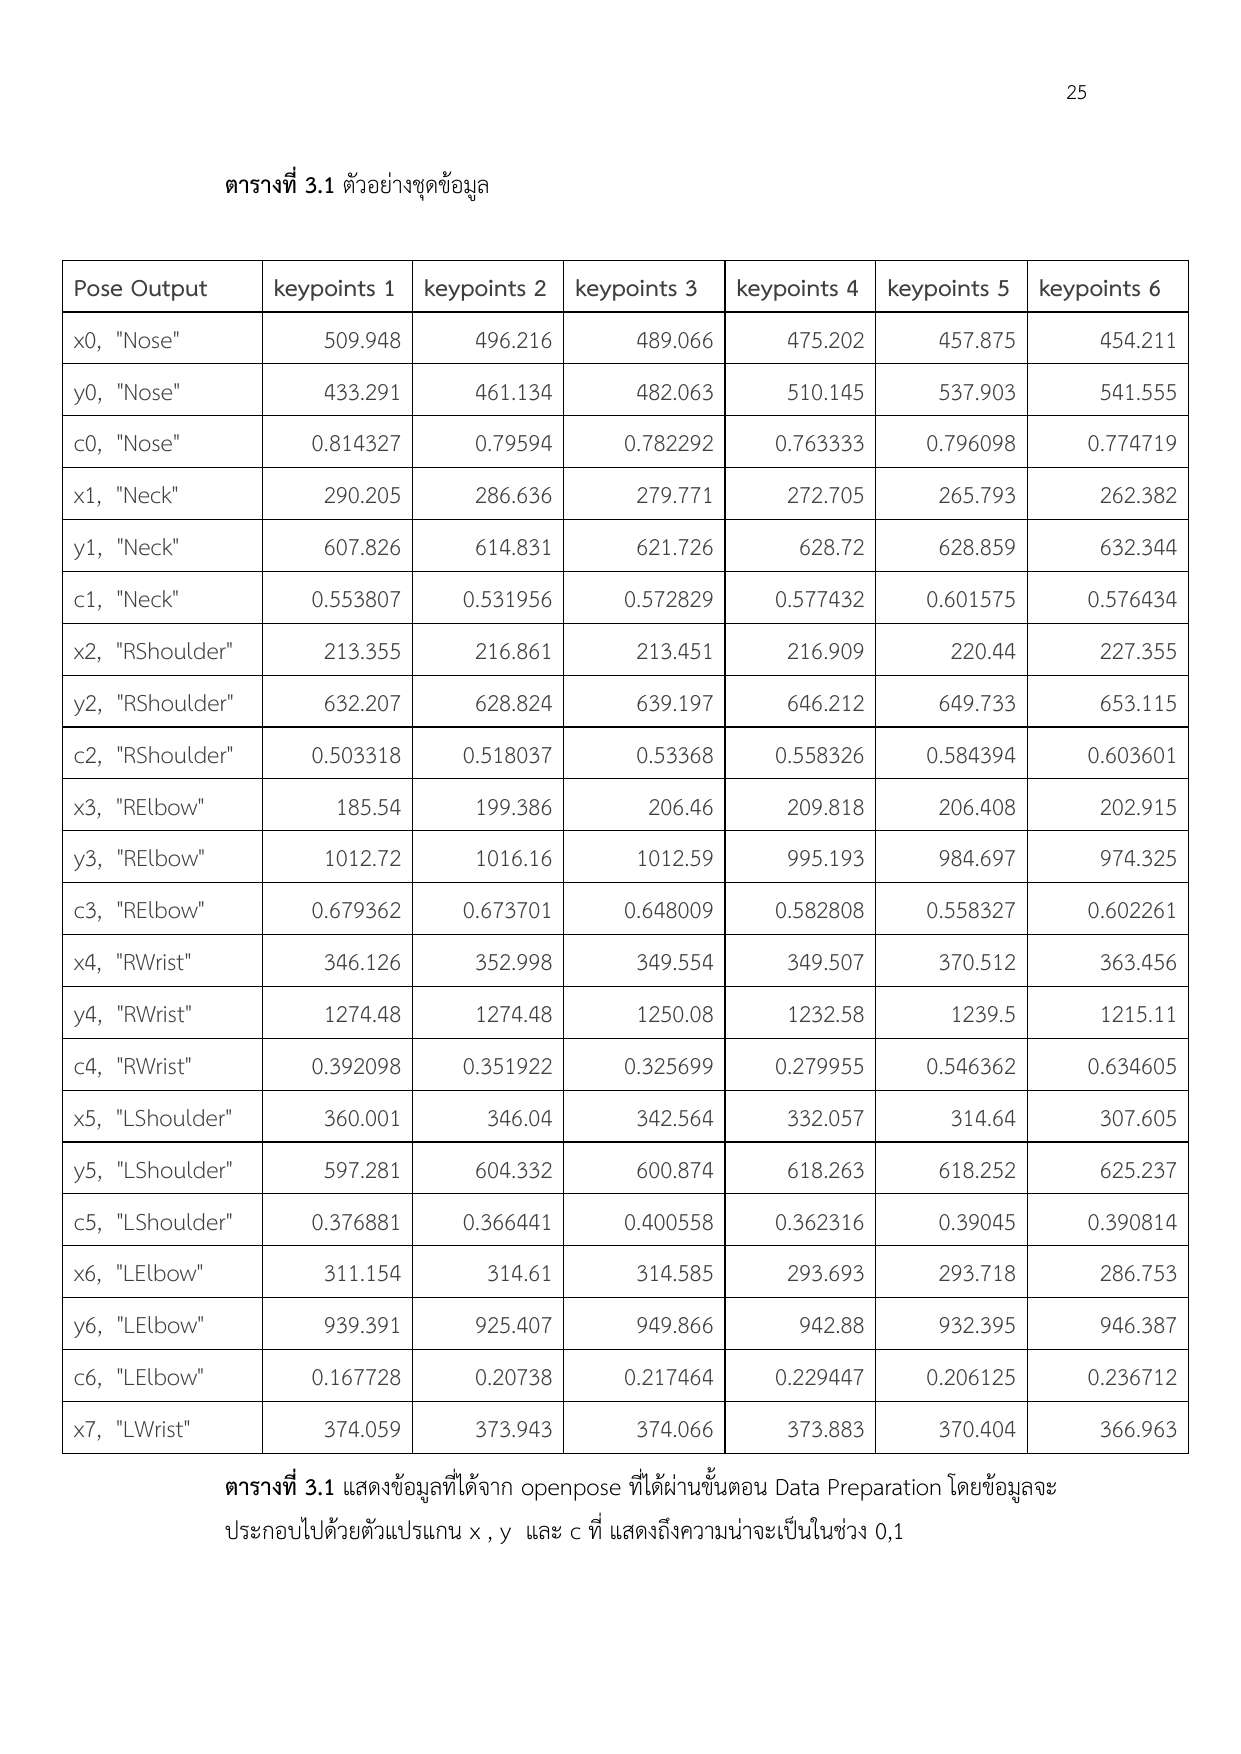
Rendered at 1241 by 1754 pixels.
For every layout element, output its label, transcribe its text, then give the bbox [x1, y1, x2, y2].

table_cell c5, "LShoulder" [63, 1194, 262, 1245]
table_cell 370.512 [876, 935, 1027, 986]
table_cell 537.903 [876, 364, 1027, 415]
table_cell 0.39045 [876, 1194, 1027, 1245]
table_cell 0.20738 [413, 1350, 563, 1401]
table_cell 0.774719 [1028, 416, 1188, 467]
table_cell 0.376881 [263, 1194, 412, 1245]
table_cell 216.909 [726, 624, 875, 674]
table_cell 213.451 [564, 624, 724, 674]
table_cell 628.824 [413, 676, 563, 726]
table_cell 925.407 [413, 1298, 563, 1349]
table_header keypoints 5 [876, 261, 1027, 311]
table_cell 618.263 [726, 1143, 875, 1193]
table_cell 0.518037 [413, 728, 563, 778]
table_cell 932.395 [876, 1298, 1027, 1349]
table_cell y4, "RWrist" [63, 987, 262, 1038]
table_cell 621.726 [564, 520, 724, 571]
table_cell 346.126 [263, 935, 412, 986]
table_cell 0.679362 [263, 883, 412, 934]
table_cell 939.391 [263, 1298, 412, 1349]
table_cell 628.859 [876, 520, 1027, 571]
table_cell x4, "RWrist" [63, 935, 262, 986]
table_cell x0, "Nose" [63, 313, 262, 363]
table_cell 482.063 [564, 364, 724, 415]
table_cell 461.134 [413, 364, 563, 415]
table_header Pose Output [63, 261, 262, 311]
table_header keypoints 1 [263, 261, 412, 311]
table_cell 509.948 [263, 313, 412, 363]
table_cell 0.782292 [564, 416, 724, 467]
table_cell 265.793 [876, 468, 1027, 519]
table_cell 607.826 [263, 520, 412, 571]
table_cell 0.366441 [413, 1194, 563, 1245]
table_cell x7, "LWrist" [63, 1402, 262, 1453]
table_cell 942.88 [726, 1298, 875, 1349]
table_cell 639.197 [564, 676, 724, 726]
table_cell 314.64 [876, 1091, 1027, 1141]
table_cell 370.404 [876, 1402, 1027, 1453]
table_cell x2, "RShoulder" [63, 624, 262, 674]
table_cell 541.555 [1028, 364, 1188, 415]
table_cell 314.585 [564, 1246, 724, 1297]
table_cell 0.553807 [263, 572, 412, 623]
table_cell 632.207 [263, 676, 412, 726]
table_cell 209.818 [726, 779, 875, 830]
table_cell 290.205 [263, 468, 412, 519]
table_cell 0.584394 [876, 728, 1027, 778]
table_cell y5, "LShoulder" [63, 1143, 262, 1193]
table_cell 1012.72 [263, 831, 412, 882]
table_cell 510.145 [726, 364, 875, 415]
table_cell 0.53368 [564, 728, 724, 778]
table_cell 0.531956 [413, 572, 563, 623]
table_cell 0.603601 [1028, 728, 1188, 778]
table_cell 374.059 [263, 1402, 412, 1453]
table_cell 1250.08 [564, 987, 724, 1038]
table_cell 653.115 [1028, 676, 1188, 726]
table_cell 0.325699 [564, 1039, 724, 1089]
table_cell 293.693 [726, 1246, 875, 1297]
table_cell 0.217464 [564, 1350, 724, 1401]
table_cell 346.04 [413, 1091, 563, 1141]
table_cell 0.763333 [726, 416, 875, 467]
table_header keypoints 3 [564, 261, 724, 311]
table_cell 0.236712 [1028, 1350, 1188, 1401]
table_cell 360.001 [263, 1091, 412, 1141]
table_cell 185.54 [263, 779, 412, 830]
table_cell 632.344 [1028, 520, 1188, 571]
table_cell 600.874 [564, 1143, 724, 1193]
table_cell 946.387 [1028, 1298, 1188, 1349]
table_cell x5, "LShoulder" [63, 1091, 262, 1141]
table_cell y2, "RShoulder" [63, 676, 262, 726]
table_cell 272.705 [726, 468, 875, 519]
table_cell y0, "Nose" [63, 364, 262, 415]
table_cell 433.291 [263, 364, 412, 415]
table_cell 628.72 [726, 520, 875, 571]
table_cell 0.392098 [263, 1039, 412, 1089]
table_cell 206.408 [876, 779, 1027, 830]
table_cell 373.883 [726, 1402, 875, 1453]
table_cell 213.355 [263, 624, 412, 674]
table_cell 202.915 [1028, 779, 1188, 830]
table_cell 352.998 [413, 935, 563, 986]
table_cell 984.697 [876, 831, 1027, 882]
table_cell 0.602261 [1028, 883, 1188, 934]
table_cell 454.211 [1028, 313, 1188, 363]
table_cell 262.382 [1028, 468, 1188, 519]
table_cell 0.558327 [876, 883, 1027, 934]
table_cell 279.771 [564, 468, 724, 519]
table_cell 0.572829 [564, 572, 724, 623]
table_cell 373.943 [413, 1402, 563, 1453]
table_cell 0.558326 [726, 728, 875, 778]
table_cell y1, "Neck" [63, 520, 262, 571]
table_cell 496.216 [413, 313, 563, 363]
table_cell c4, "RWrist" [63, 1039, 262, 1089]
table_cell 0.814327 [263, 416, 412, 467]
table_cell 0.79594 [413, 416, 563, 467]
table_cell 0.351922 [413, 1039, 563, 1089]
table_cell 366.963 [1028, 1402, 1188, 1453]
table_cell 1274.48 [413, 987, 563, 1038]
table_cell y3, "RElbow" [63, 831, 262, 882]
table_cell 1215.11 [1028, 987, 1188, 1038]
table_cell 227.355 [1028, 624, 1188, 674]
table_cell 199.386 [413, 779, 563, 830]
table_cell 0.582808 [726, 883, 875, 934]
table_cell 0.229447 [726, 1350, 875, 1401]
table_cell 604.332 [413, 1143, 563, 1193]
table_cell 293.718 [876, 1246, 1027, 1297]
table_cell 0.576434 [1028, 572, 1188, 623]
table_cell 0.400558 [564, 1194, 724, 1245]
table_cell 614.831 [413, 520, 563, 571]
table_cell c1, "Neck" [63, 572, 262, 623]
table_cell c3, "RElbow" [63, 883, 262, 934]
table_cell 1232.58 [726, 987, 875, 1038]
table_cell 349.507 [726, 935, 875, 986]
table_cell 0.390814 [1028, 1194, 1188, 1245]
table_cell y6, "LElbow" [63, 1298, 262, 1349]
table_cell c6, "LElbow" [63, 1350, 262, 1401]
table_cell 314.61 [413, 1246, 563, 1297]
table_cell 1239.5 [876, 987, 1027, 1038]
table_header keypoints 6 [1028, 261, 1188, 311]
table_cell 216.861 [413, 624, 563, 674]
table_cell 0.167728 [263, 1350, 412, 1401]
table_cell 0.503318 [263, 728, 412, 778]
table_cell 206.46 [564, 779, 724, 830]
table_cell 374.066 [564, 1402, 724, 1453]
table_header keypoints 4 [726, 261, 875, 311]
table_cell 286.753 [1028, 1246, 1188, 1297]
table_cell 332.057 [726, 1091, 875, 1141]
text ตารางที่ 3.1 แสดงข้อมูลที่ได้จาก openpose ที่ได้ผ่านขั้นตอน Data Preparation โดยข้อมูลจะประกอบไปด้วยตัวแปรแกน x , y และ c ที่ แสดงถึงความน่าจะเป็นในช่วง 0,1 [225, 1466, 1087, 1555]
table_cell 0.206125 [876, 1350, 1027, 1401]
table_cell 0.279955 [726, 1039, 875, 1089]
table_cell 220.44 [876, 624, 1027, 674]
table_cell 974.325 [1028, 831, 1188, 882]
table_cell 618.252 [876, 1143, 1027, 1193]
table_cell 0.601575 [876, 572, 1027, 623]
table_cell 349.554 [564, 935, 724, 986]
table_cell 0.362316 [726, 1194, 875, 1245]
table_cell 342.564 [564, 1091, 724, 1141]
table_cell x3, "RElbow" [63, 779, 262, 830]
table_cell 363.456 [1028, 935, 1188, 986]
table_header keypoints 2 [413, 261, 563, 311]
table_cell 286.636 [413, 468, 563, 519]
table_cell 646.212 [726, 676, 875, 726]
table_cell 0.577432 [726, 572, 875, 623]
table_cell c2, "RShoulder" [63, 728, 262, 778]
table_cell 649.733 [876, 676, 1027, 726]
table_cell x1, "Neck" [63, 468, 262, 519]
table_cell 949.866 [564, 1298, 724, 1349]
table_cell 0.634605 [1028, 1039, 1188, 1089]
table_cell 307.605 [1028, 1091, 1188, 1141]
table_cell x6, "LElbow" [63, 1246, 262, 1297]
table_cell c0, "Nose" [63, 416, 262, 467]
table_cell 475.202 [726, 313, 875, 363]
table_cell 597.281 [263, 1143, 412, 1193]
table_cell 995.193 [726, 831, 875, 882]
table_cell 0.648009 [564, 883, 724, 934]
table_cell 0.546362 [876, 1039, 1027, 1089]
table_cell 311.154 [263, 1246, 412, 1297]
table_cell 489.066 [564, 313, 724, 363]
text ตารางที่ 3.1 ตัวอย่างชุดข้อมูล [225, 164, 1087, 208]
table_cell 1016.16 [413, 831, 563, 882]
table_cell 1012.59 [564, 831, 724, 882]
table_cell 0.796098 [876, 416, 1027, 467]
table_cell 1274.48 [263, 987, 412, 1038]
table_cell 625.237 [1028, 1143, 1188, 1193]
table_cell 0.673701 [413, 883, 563, 934]
table_cell 457.875 [876, 313, 1027, 363]
